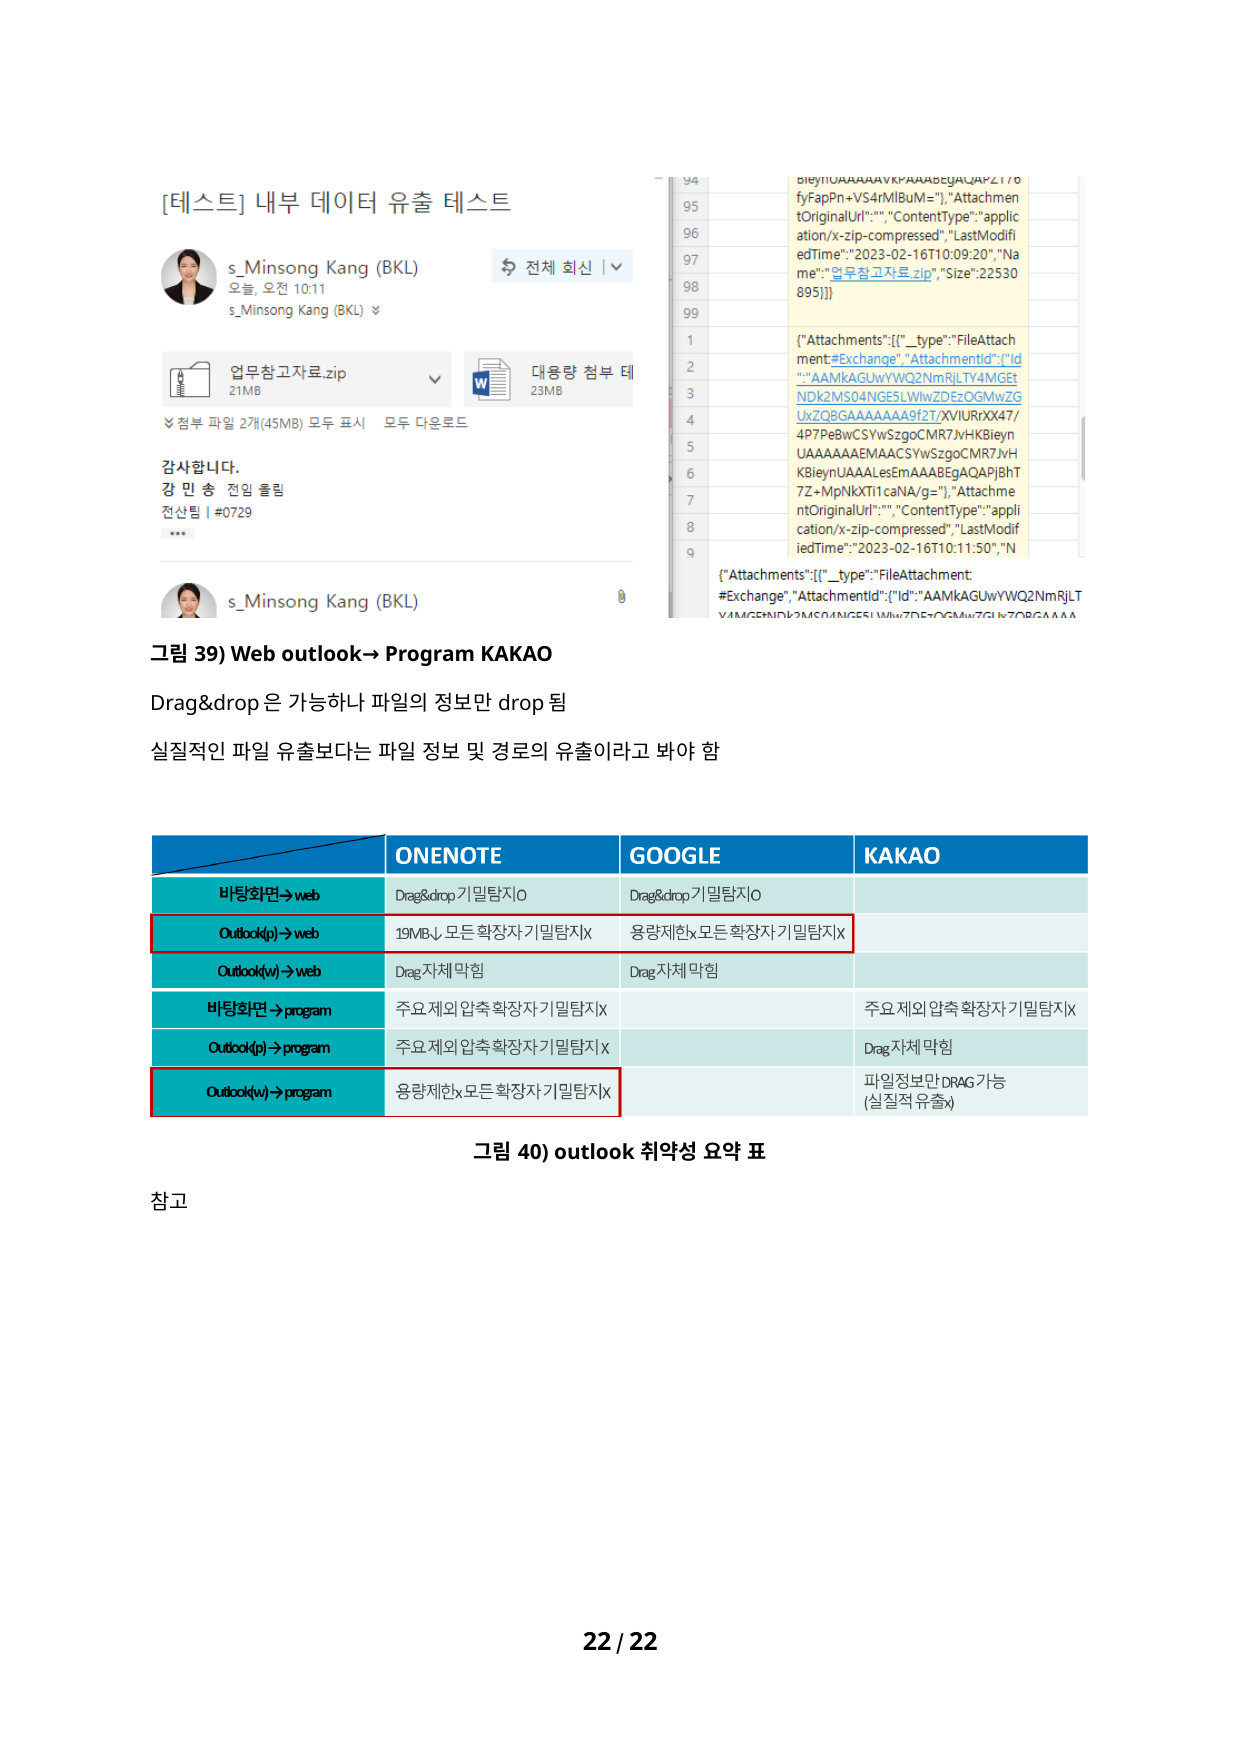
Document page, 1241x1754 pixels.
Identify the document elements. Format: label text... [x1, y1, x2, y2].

picture [150, 177, 1086, 618]
text 실질적인 파일 유출보다는 파일 정보 및 경로의 유출이라고 봐야 함 [150, 736, 1090, 766]
text 그림 40) outlook 취약성 요약 표 [150, 1136, 1090, 1166]
text Drag&drop은 가능하나 파일의 정보만 drop됨 [150, 686, 1090, 717]
text 그림 39) Web outlook→ Program KAKAO [150, 637, 1090, 667]
picture [150, 832, 1091, 1117]
text 참고 [150, 1185, 1090, 1215]
